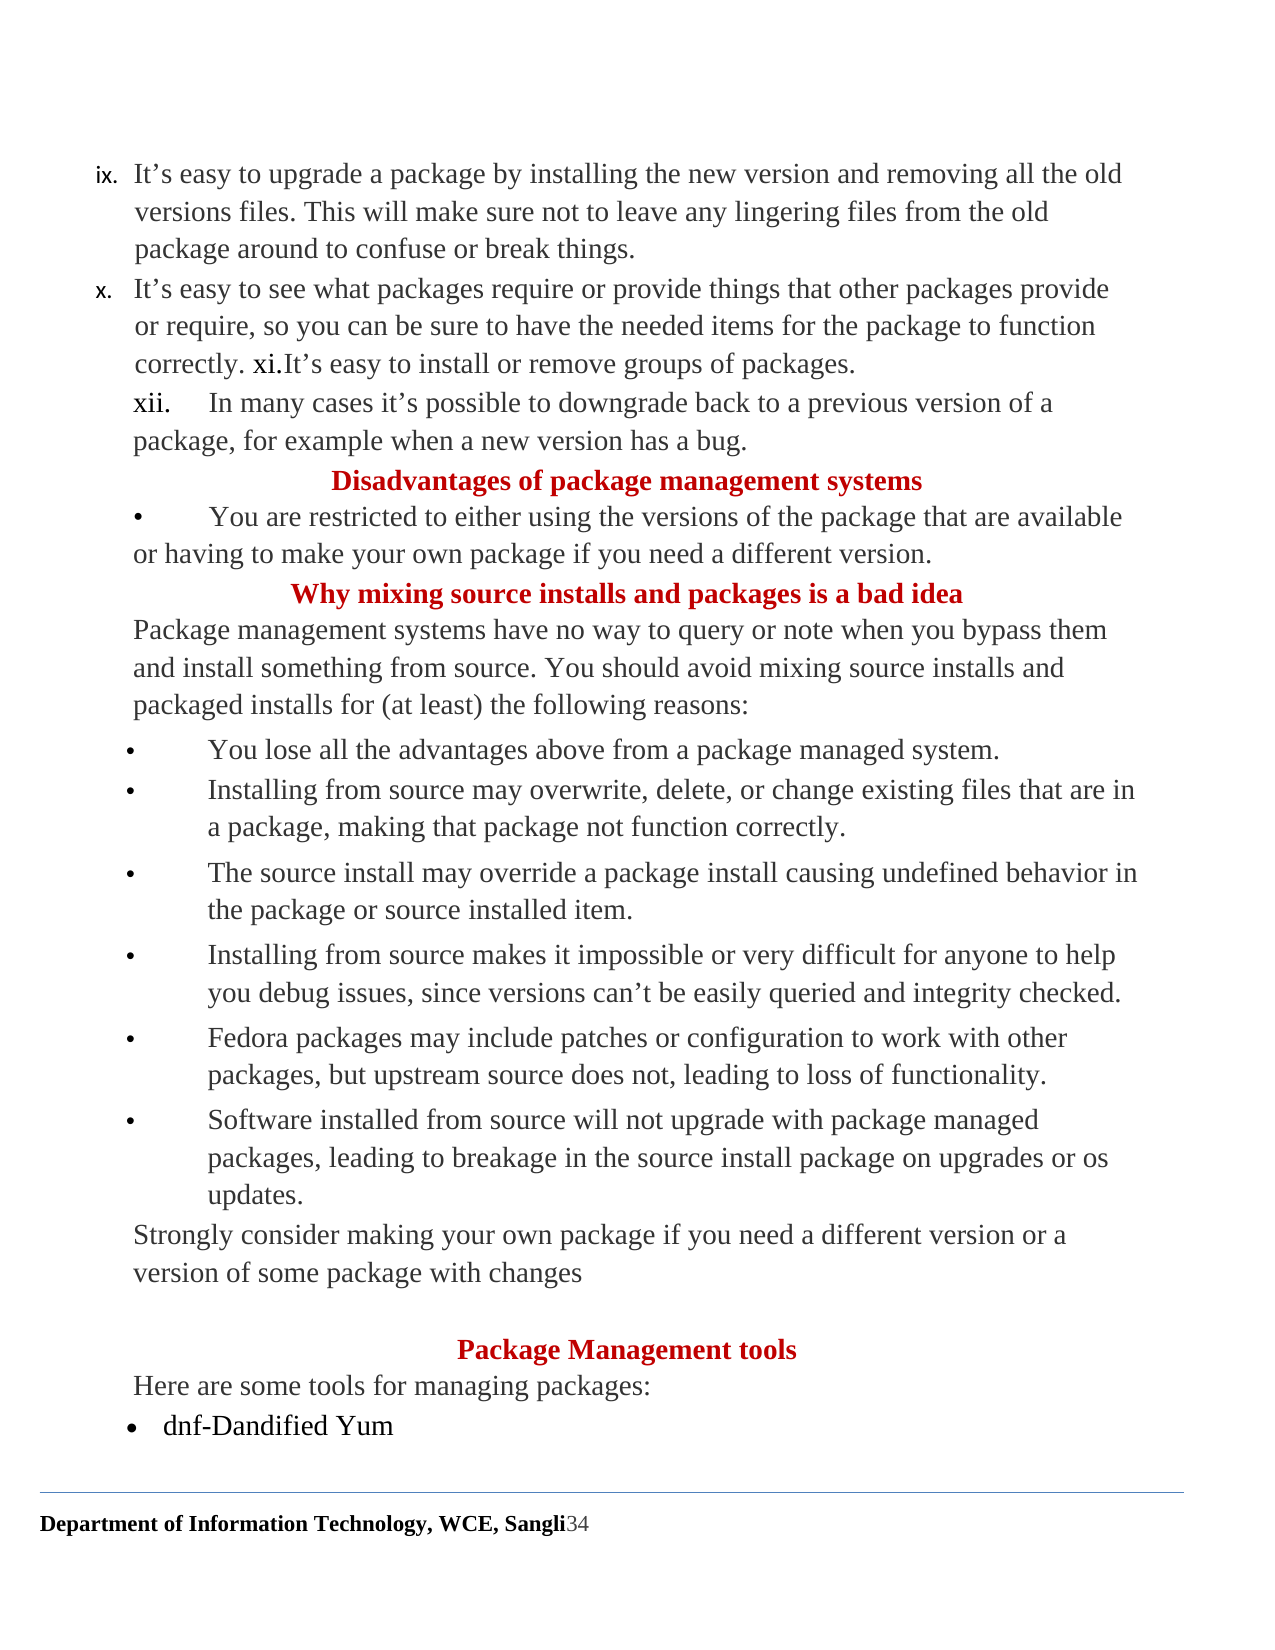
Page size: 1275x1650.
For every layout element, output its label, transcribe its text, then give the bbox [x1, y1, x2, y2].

list Fedora packages may include patches or configuration to work with other packages, but upstream source does not, leading to loss of functionality. [126, 1020, 1138, 1091]
text Here are some tools for managing packages: [133, 1368, 1138, 1402]
text Package management systems have no way to query or note when you bypass them and install something from source. You should avoid mixing source installs and packaged installs for (at least) the following reasons: [133, 612, 1138, 721]
subtitle Package Management tools [133, 1332, 1121, 1366]
list It’s easy to see what packages require or provide things that other packages provide or require, so you can be sure to have the needed items for the package to function correctly. xi. It’s easy to install or remove groups of packages. [95, 271, 1138, 379]
list dnf-Dandified Yum [125, 1408, 940, 1442]
text Strongly consider making your own package if you need a different version or a version of some package with changes [133, 1217, 1138, 1288]
subtitle Why mixing source installs and packages is a bad idea [133, 576, 1121, 610]
list Installing from source may overwrite, delete, or change existing files that are in a package, making that package not function correctly. [126, 772, 1138, 843]
list Installing from source makes it impossible or very difficult for anyone to help you debug issues, since versions can’t be easily queried and integrity checked. [126, 937, 1138, 1008]
subtitle Disadvantages of package management systems [133, 463, 1121, 496]
list You lose all the advantages above from a package managed system. [126, 732, 1138, 766]
text • You are restricted to either using the versions of the package that are available or having to make your own package if you need a different version. [133, 499, 1138, 570]
list Software installed from source will not upgrade with package managed packages, leading to breakage in the source install package on upgrades or os updates. [126, 1102, 1138, 1211]
list It’s easy to upgrade a package by installing the new version and removing all the old versions files. This will make sure not to leave any lingering files from the old package around to confuse or break things. [95, 156, 1138, 265]
list The source install may override a package install causing undefined behavior in the package or source installed item. [126, 855, 1138, 926]
text xii. In many cases it’s possible to downgrade back to a previous version of a package, for example when a new version has a bug. [133, 386, 1138, 457]
